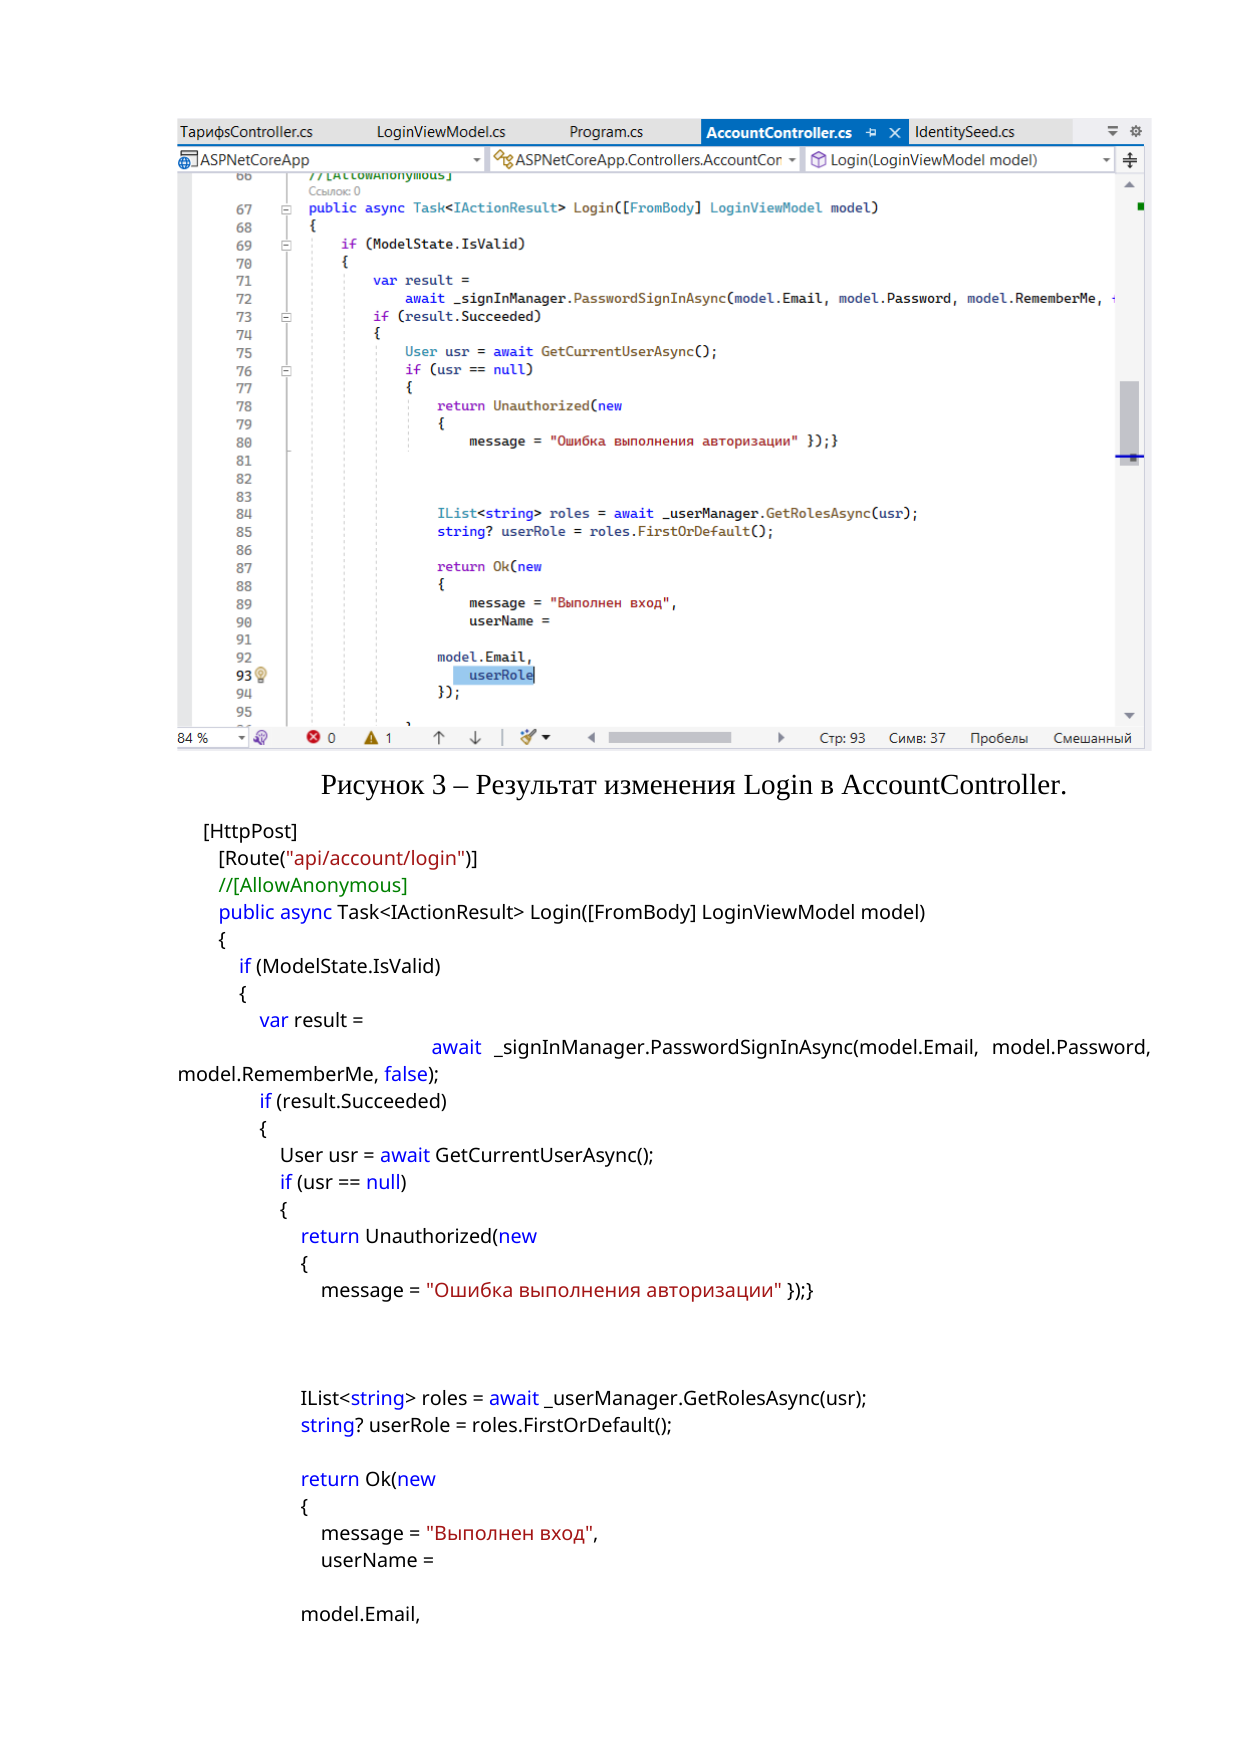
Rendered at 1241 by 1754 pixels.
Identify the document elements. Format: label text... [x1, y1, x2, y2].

text //[AllowAnonymous] [177, 871, 1152, 898]
text public async Task<IActionResult> Login([FromBody] LoginViewModel model) [177, 898, 1152, 925]
text { [177, 925, 1152, 952]
text IList<string> roles = await _userManager.GetRolesAsync(usr); [177, 1384, 1152, 1411]
text { [177, 1249, 1152, 1276]
text model.Email, [177, 1600, 1152, 1627]
text { [177, 1195, 1152, 1222]
text { [177, 1114, 1152, 1141]
text return Ok(new [177, 1465, 1152, 1492]
text return Unauthorized(new [177, 1222, 1152, 1249]
text User usr = await GetCurrentUserAsync(); [177, 1141, 1152, 1168]
text if (result.Succeeded) [177, 1087, 1152, 1114]
text var result = [177, 1006, 1152, 1033]
text if (usr == null) [177, 1168, 1152, 1195]
text { [177, 1492, 1152, 1519]
text string? userRole = roles.FirstOrDefault(); [177, 1411, 1152, 1438]
text Рисунок 3 – Результат изменения Login в AccountController. [177, 767, 1152, 801]
text if (ModelState.IsValid) [177, 952, 1152, 979]
text [HttpPost] [177, 817, 1152, 844]
text { [177, 979, 1152, 1006]
text userName = [177, 1546, 1152, 1573]
picture [177, 118, 1152, 751]
text message = "Выполнен вход", [177, 1519, 1152, 1546]
text [Route("api/account/login")] [177, 844, 1152, 871]
text message = "Ошибка выполнения авторизации" });} [177, 1276, 1152, 1303]
text await _signInManager.PasswordSignInAsync(model.Email, model.Password, model.RememberMe, false); [177, 1033, 1152, 1087]
